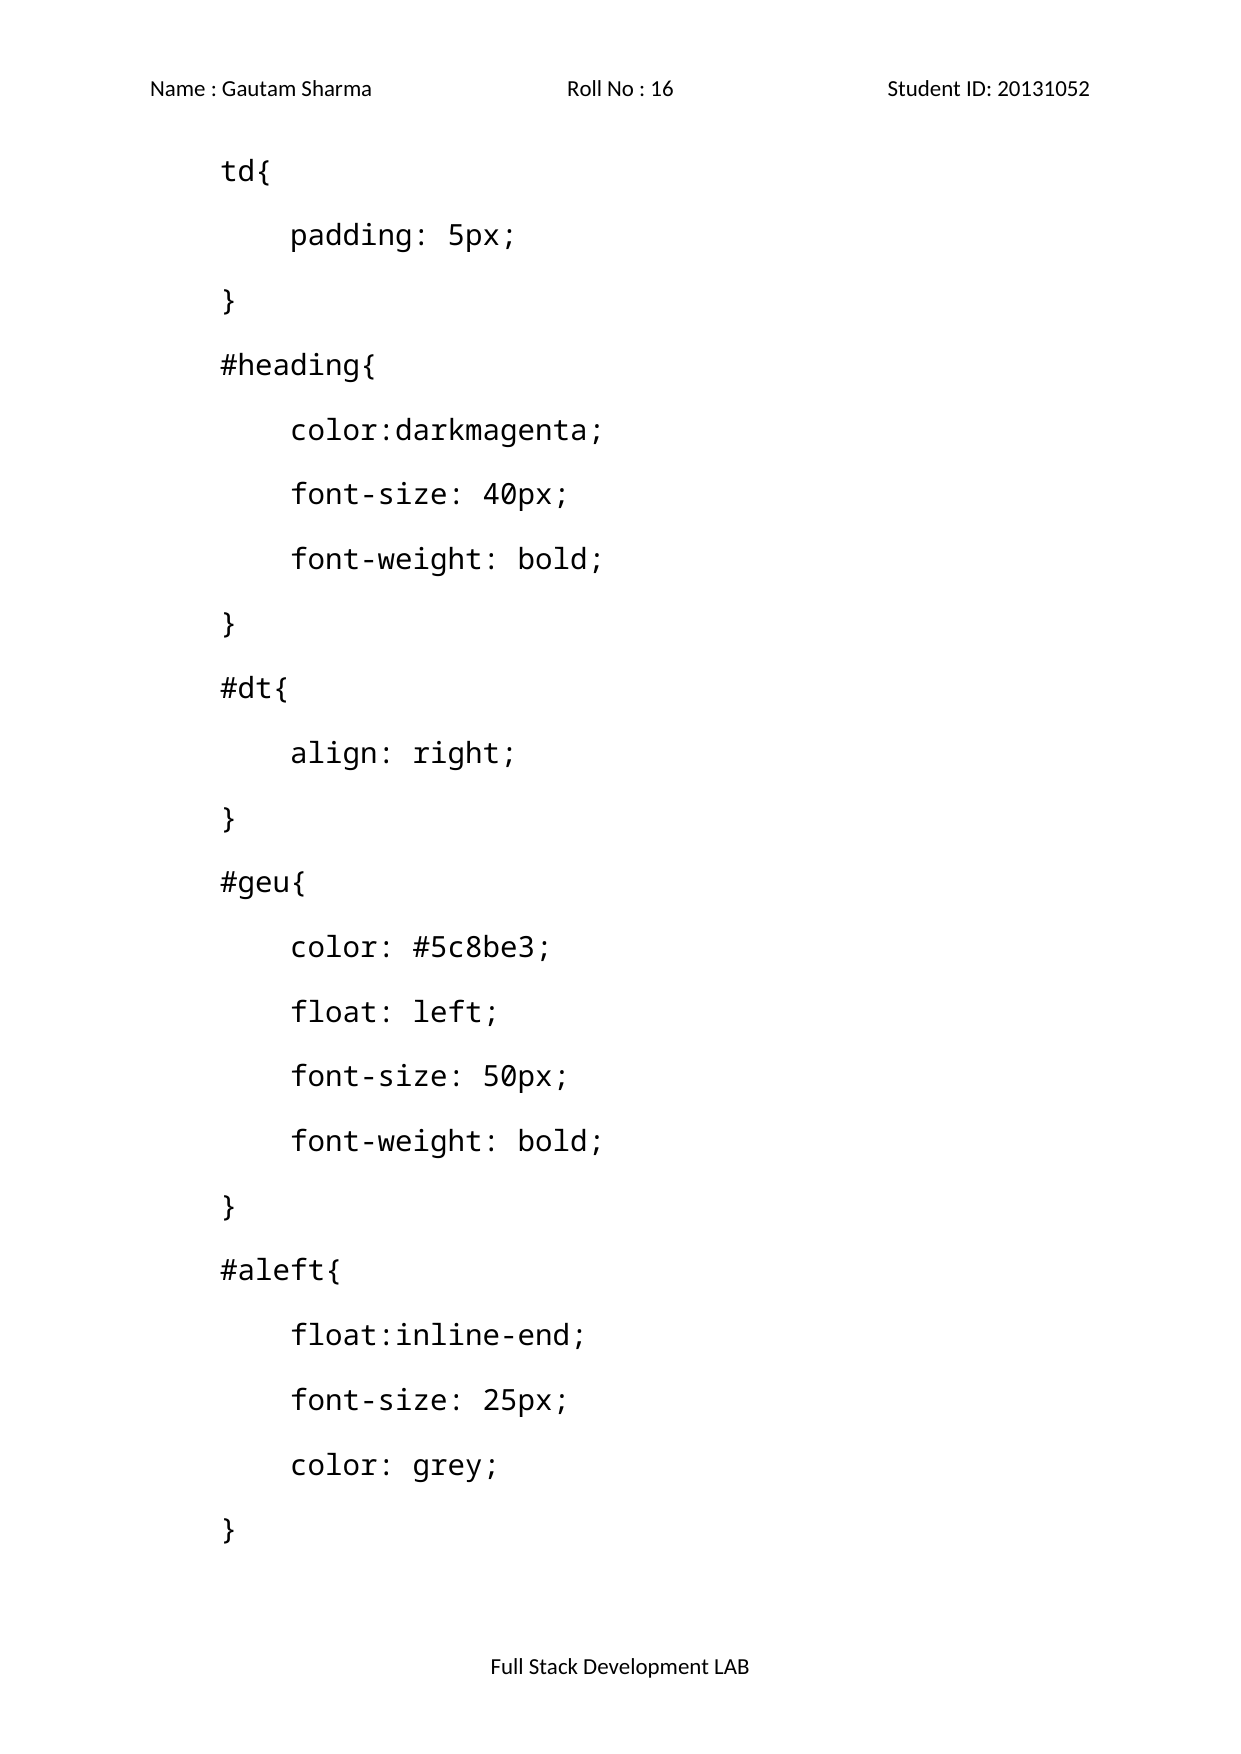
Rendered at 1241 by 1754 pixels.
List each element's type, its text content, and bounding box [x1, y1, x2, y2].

text align: right; [150, 732, 1090, 772]
text font-size: 40px; [150, 473, 1090, 513]
text padding: 5px; [150, 215, 1090, 254]
text #heading{ [150, 344, 1090, 384]
text float: left; [150, 991, 1090, 1031]
text float:inline-end; [150, 1314, 1090, 1354]
text } [150, 797, 1090, 837]
text #geu{ [150, 862, 1090, 901]
text font-weight: bold; [150, 538, 1090, 578]
text #aleft{ [150, 1250, 1090, 1289]
text } [150, 279, 1090, 319]
text } [150, 1508, 1090, 1548]
text font-weight: bold; [150, 1120, 1090, 1160]
text color: #5c8be3; [150, 926, 1090, 966]
text } [150, 1185, 1090, 1225]
text td{ [150, 150, 1090, 190]
text #dt{ [150, 667, 1090, 707]
text font-size: 25px; [150, 1379, 1090, 1419]
text font-size: 50px; [150, 1056, 1090, 1095]
text color: grey; [150, 1444, 1090, 1483]
text } [150, 603, 1090, 642]
text color:darkmagenta; [150, 409, 1090, 448]
